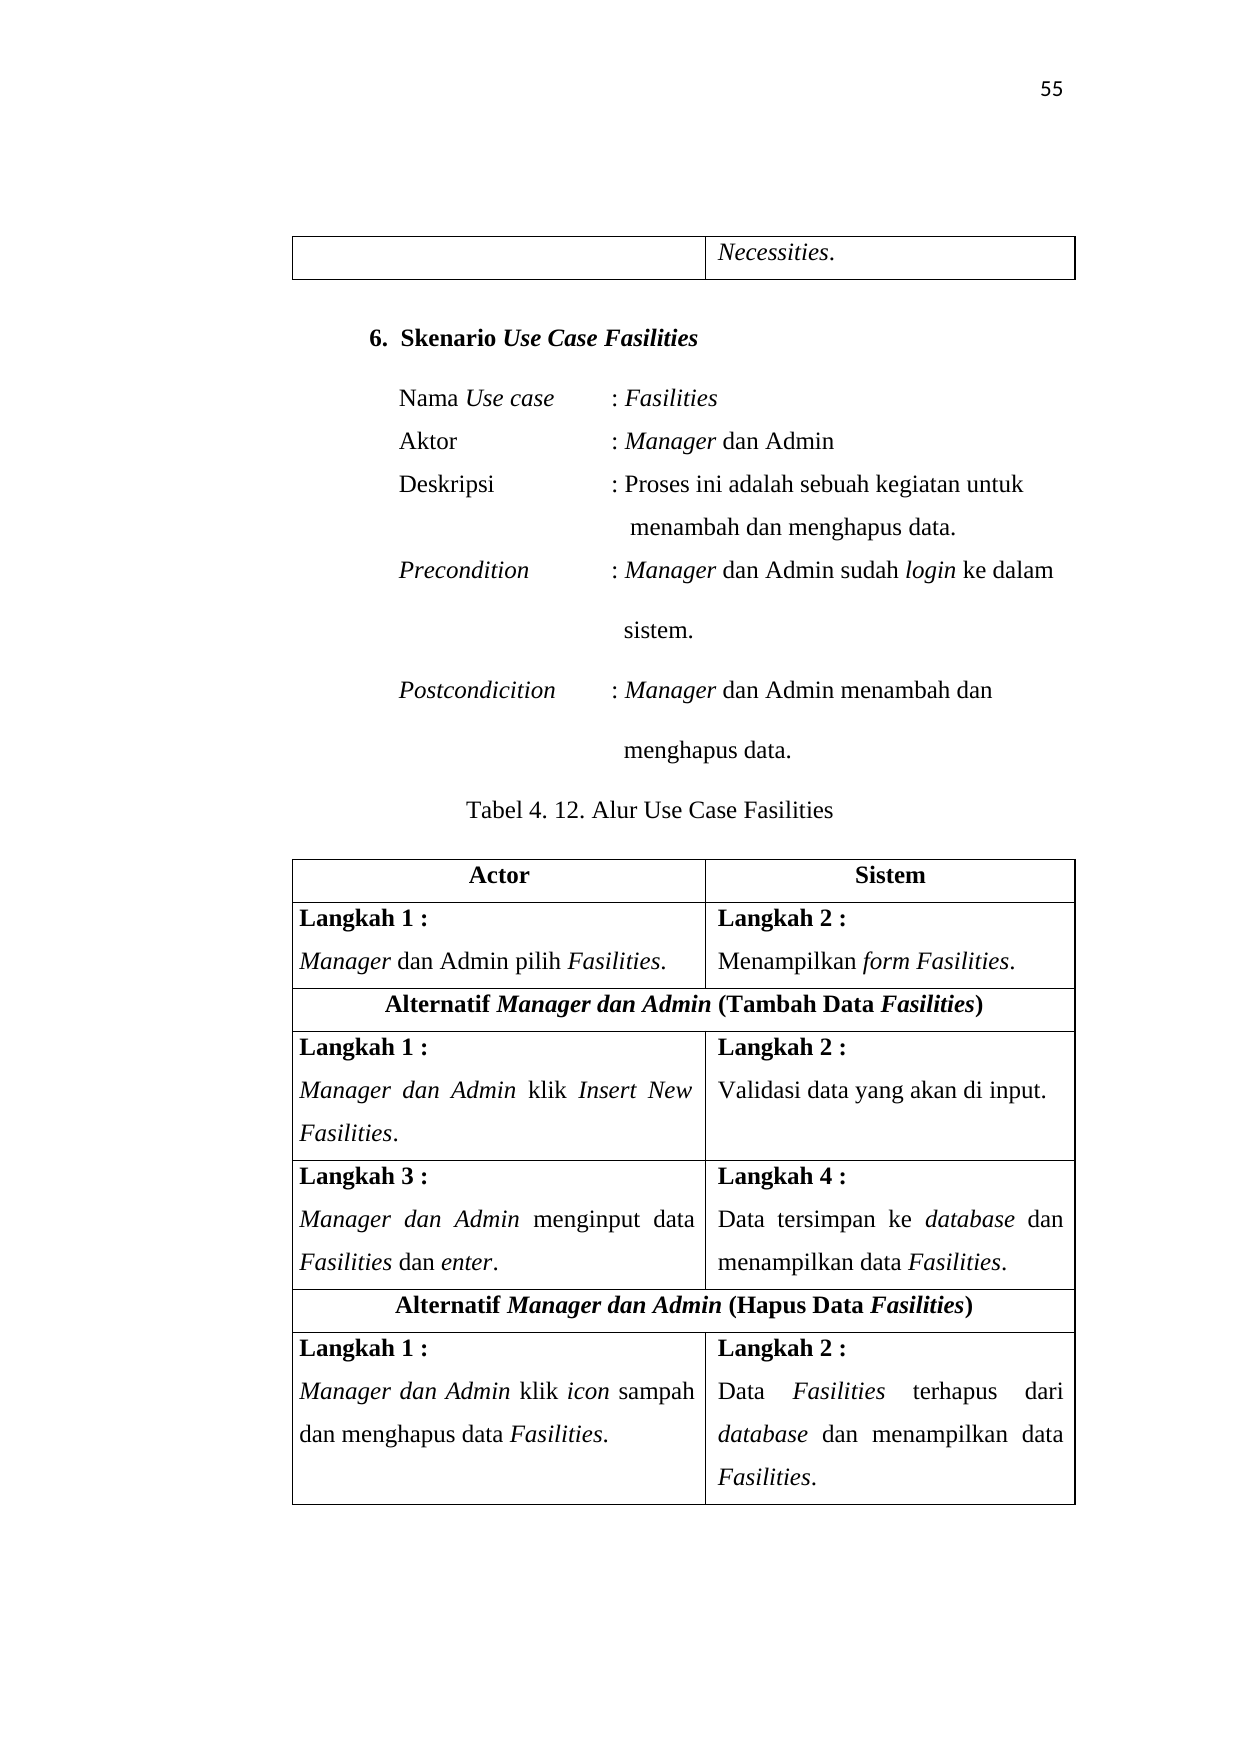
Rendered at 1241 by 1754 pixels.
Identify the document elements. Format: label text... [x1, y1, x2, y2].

table_cell Alternatif Manager dan Admin (Tambah Data Fasilities) [293, 989, 1074, 1031]
text Precondition : Manager dan Admin sudah login ke dalam [399, 556, 1063, 584]
text 6. Skenario Use Case Fasilities [369, 323, 1063, 352]
table_cell Langkah 1 : Manager dan Admin klik Insert New Fasilities. [293, 1032, 705, 1160]
text menambah dan menghapus data. [589, 512, 1063, 541]
text Deskripsi : Proses ini adalah sebuah kegiatan untuk [376, 469, 1063, 498]
table_cell Langkah 1 : Manager dan Admin klik icon sampah dan menghapus data Fasilities. [293, 1333, 705, 1504]
table_cell Alternatif Manager dan Admin (Hapus Data Fasilities) [293, 1290, 1074, 1332]
table_cell Langkah 2 : Validasi data yang akan di input. [706, 1032, 1074, 1160]
table_cell Langkah 4 : Data tersimpan ke database dan menampilkan data Fasilities. [706, 1161, 1074, 1289]
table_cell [706, 237, 1074, 279]
table_cell Langkah 3 : Manager dan Admin menginput data Fasilities dan enter. [293, 1161, 705, 1289]
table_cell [293, 237, 705, 279]
table_cell Langkah 2 : Data Fasilities terhapus dari database dan menampilkan data Fasilities. [706, 1333, 1074, 1504]
text menghapus data. [549, 735, 1063, 764]
table_header Sistem [706, 860, 1074, 902]
text Postcondicition : Manager dan Admin menambah dan [399, 675, 1063, 704]
table_header Actor [293, 860, 705, 902]
text Aktor : Manager dan Admin [376, 426, 1063, 455]
text Nama Use case : Fasilities [376, 383, 1063, 412]
text Tabel 4. 12. Alur Use Case Fasilities [236, 795, 1063, 823]
table_cell Langkah 2 : Menampilkan form Fasilities. [706, 903, 1074, 988]
table_cell Langkah 1 : Manager dan Admin pilih Fasilities. [293, 903, 705, 988]
text sistem. [549, 615, 1063, 644]
